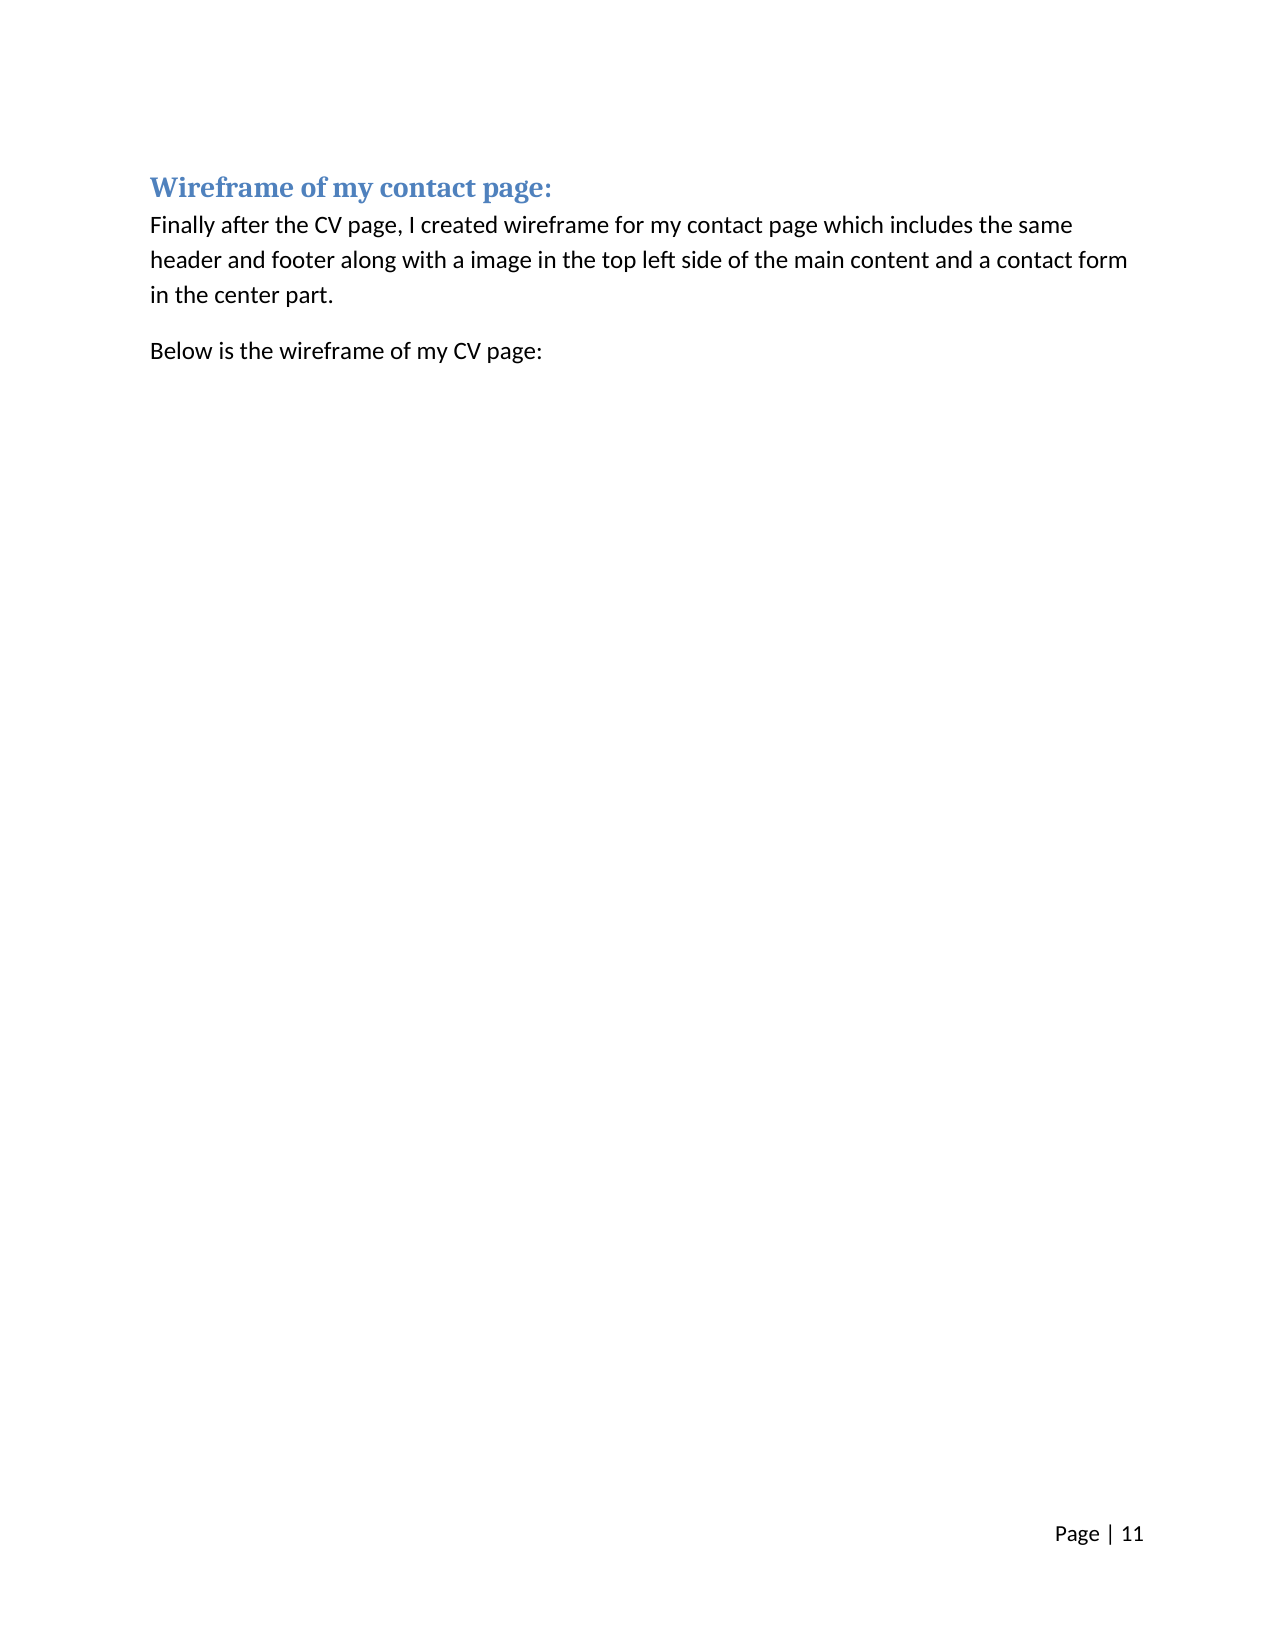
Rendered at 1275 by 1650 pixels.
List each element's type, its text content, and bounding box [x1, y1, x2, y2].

text Below is the wireframe of my CV page: [150, 335, 1144, 366]
subtitle Wireframe of my contact page: [150, 171, 1144, 204]
text Finally after the CV page, I created wireframe for my contact page which includes the same header and footer along with a image in the top left side of the main content and a contact form in the center part. [150, 209, 1144, 310]
